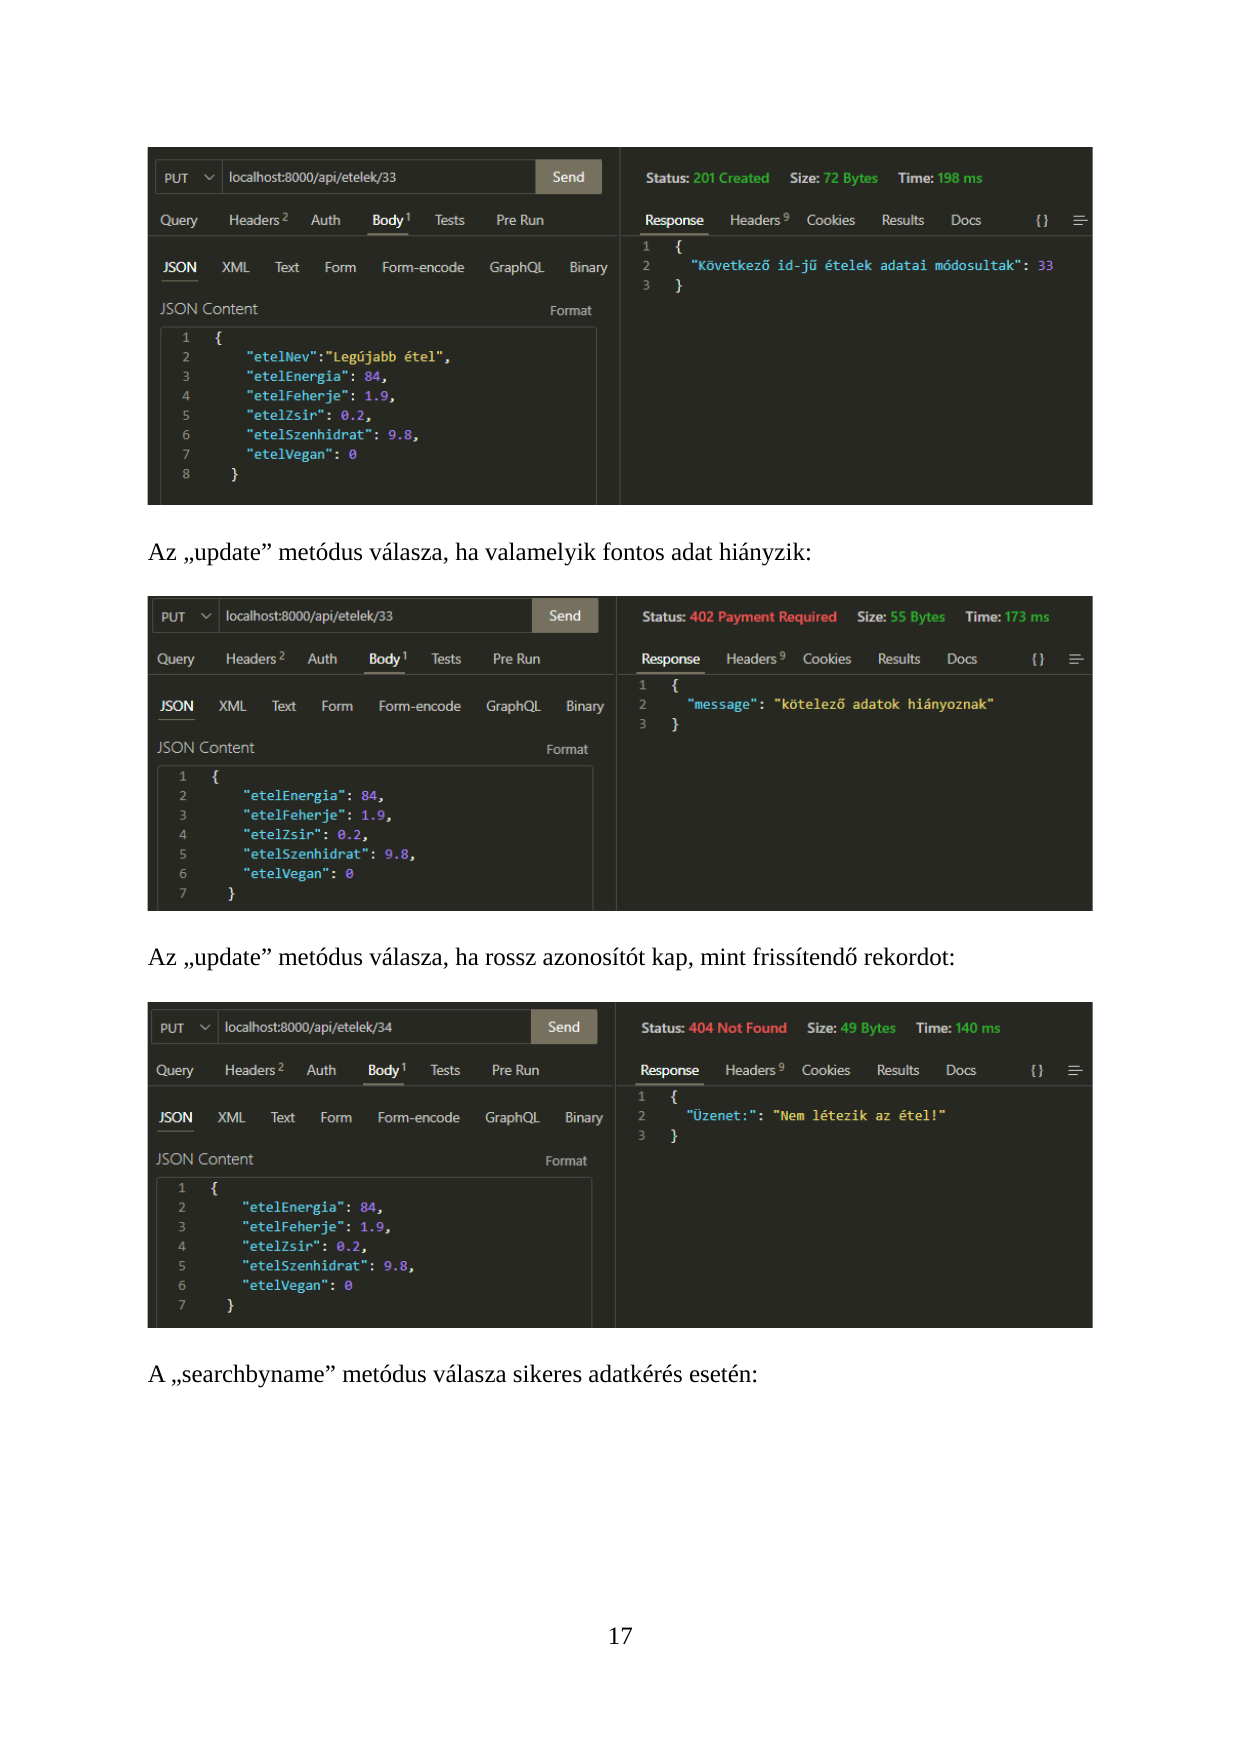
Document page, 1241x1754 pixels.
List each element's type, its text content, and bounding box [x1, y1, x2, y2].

text A „searchbyname” metódus válasza sikeres adatkérés esetén: [148, 1359, 1092, 1388]
picture [147, 1002, 1093, 1328]
text Az „update” metódus válasza, ha rossz azonosítót kap, mint frissítendő rekordot: [148, 942, 1092, 971]
picture [147, 596, 1093, 911]
text Az „update” metódus válasza, ha valamelyik fontos adat hiányzik: [148, 537, 1092, 566]
picture [147, 147, 1093, 505]
